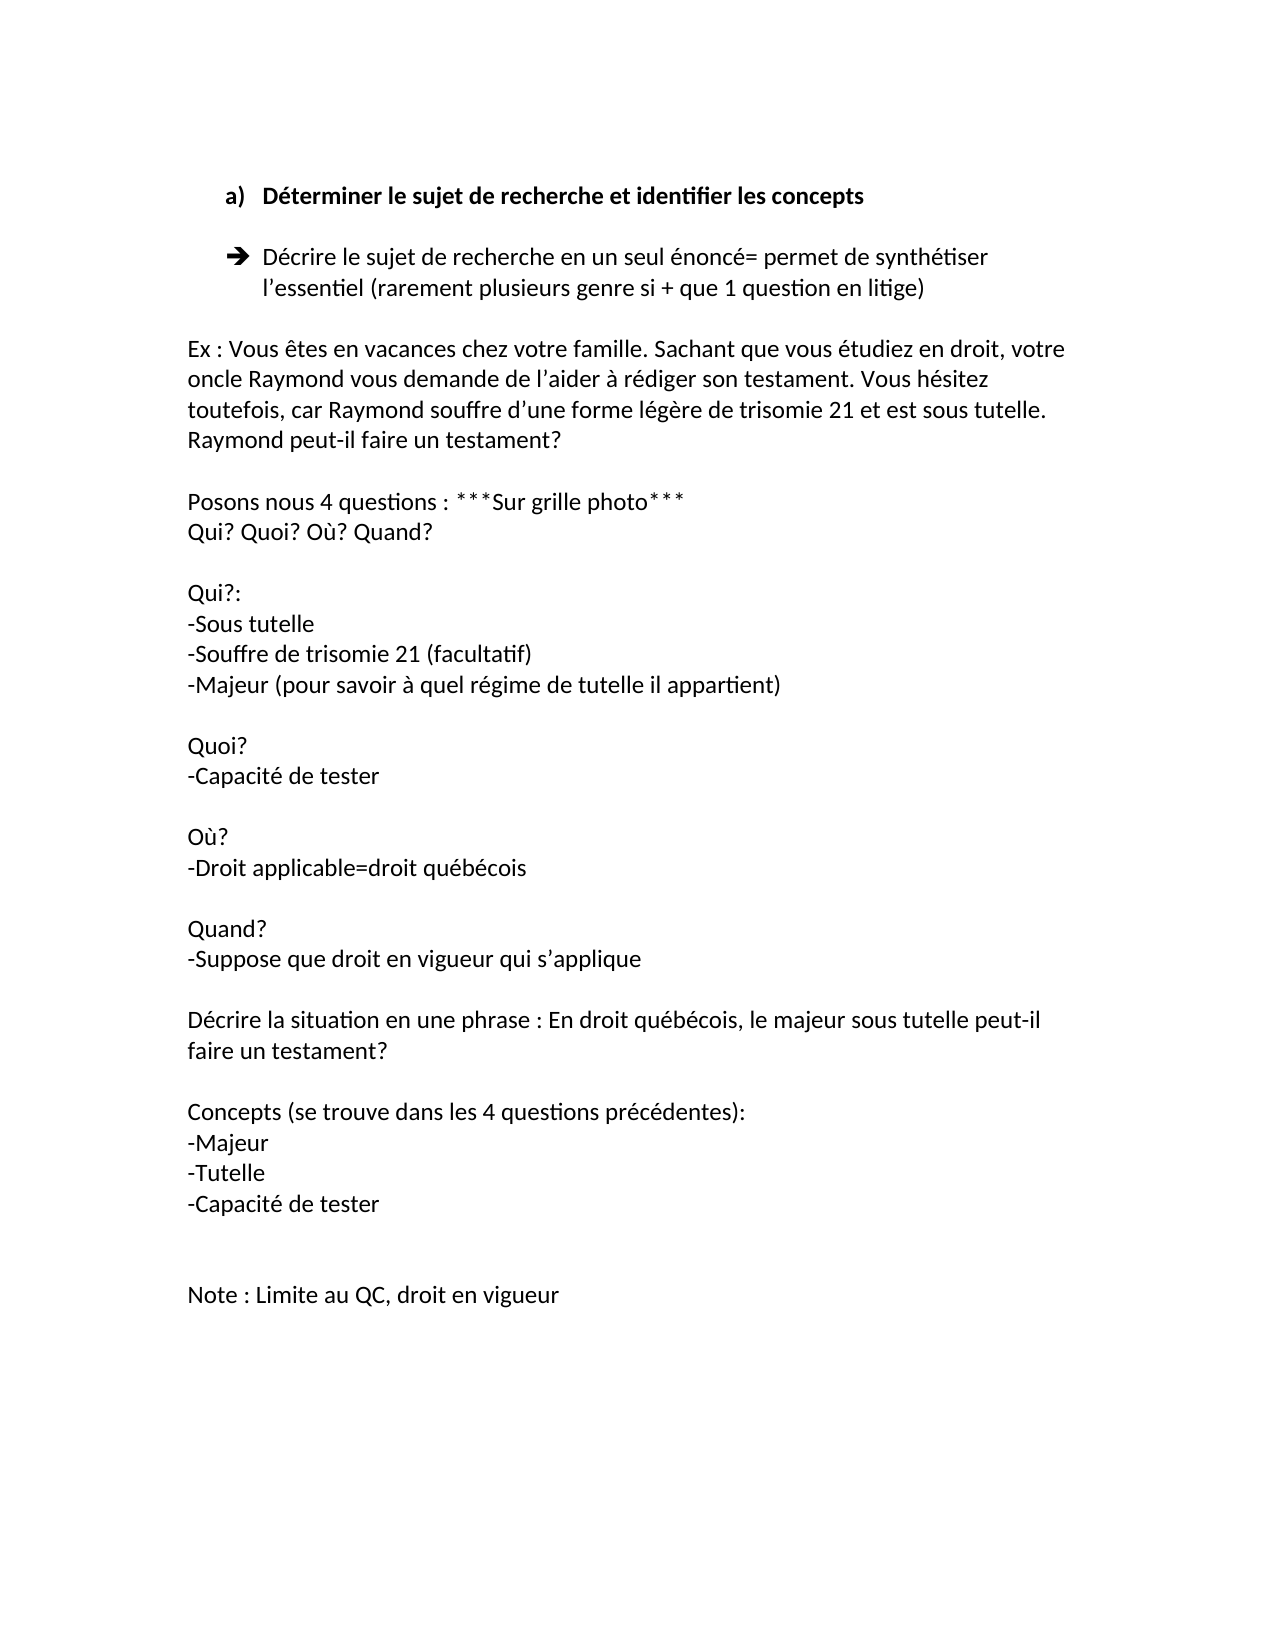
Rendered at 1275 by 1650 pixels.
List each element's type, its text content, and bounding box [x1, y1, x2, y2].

text -Droit applicable=droit québécois [187, 852, 1087, 882]
text Quoi? [187, 730, 1087, 760]
list Déterminer le sujet de recherche et identifier les concepts [225, 181, 1087, 211]
text -Suppose que droit en vigueur qui s’applique [187, 943, 1087, 974]
text -Capacité de tester [187, 1188, 1087, 1218]
text Note : Limite au QC, droit en vigueur [187, 1279, 1087, 1310]
text -Majeur [187, 1127, 1087, 1157]
text Ex : Vous êtes en vacances chez votre famille. Sachant que vous étudiez en droit, votre oncle Raymond vous demande de l’aider à rédiger son testament. Vous hésitez toutefois, car Raymond souffre d’une forme légère de trisomie 21 et est sous tutelle. [187, 333, 1087, 425]
text Qui? Quoi? Où? Quand? [187, 516, 1087, 547]
text Raymond peut-il faire un testament? [187, 425, 1087, 455]
text -Souffre de trisomie 21 (facultatif) [187, 638, 1087, 669]
text Quand? [187, 913, 1087, 943]
text -Tutelle [187, 1157, 1087, 1188]
list Décrire le sujet de recherche en un seul énoncé= permet de synthétiser l’essentiel (rarement plusieurs genre si + que 1 question en litige) [225, 242, 1087, 303]
text -Sous tutelle [187, 608, 1087, 638]
text Posons nous 4 questions : ***Sur grille photo*** [187, 486, 1087, 516]
text Concepts (se trouve dans les 4 questions précédentes): [187, 1096, 1087, 1127]
text -Capacité de tester [187, 760, 1087, 791]
text Décrire la situation en une phrase : En droit québécois, le majeur sous tutelle peut-il faire un testament? [187, 1004, 1087, 1066]
text Où? [187, 821, 1087, 852]
text -Majeur (pour savoir à quel régime de tutelle il appartient) [187, 669, 1087, 699]
text Qui?: [187, 577, 1087, 608]
